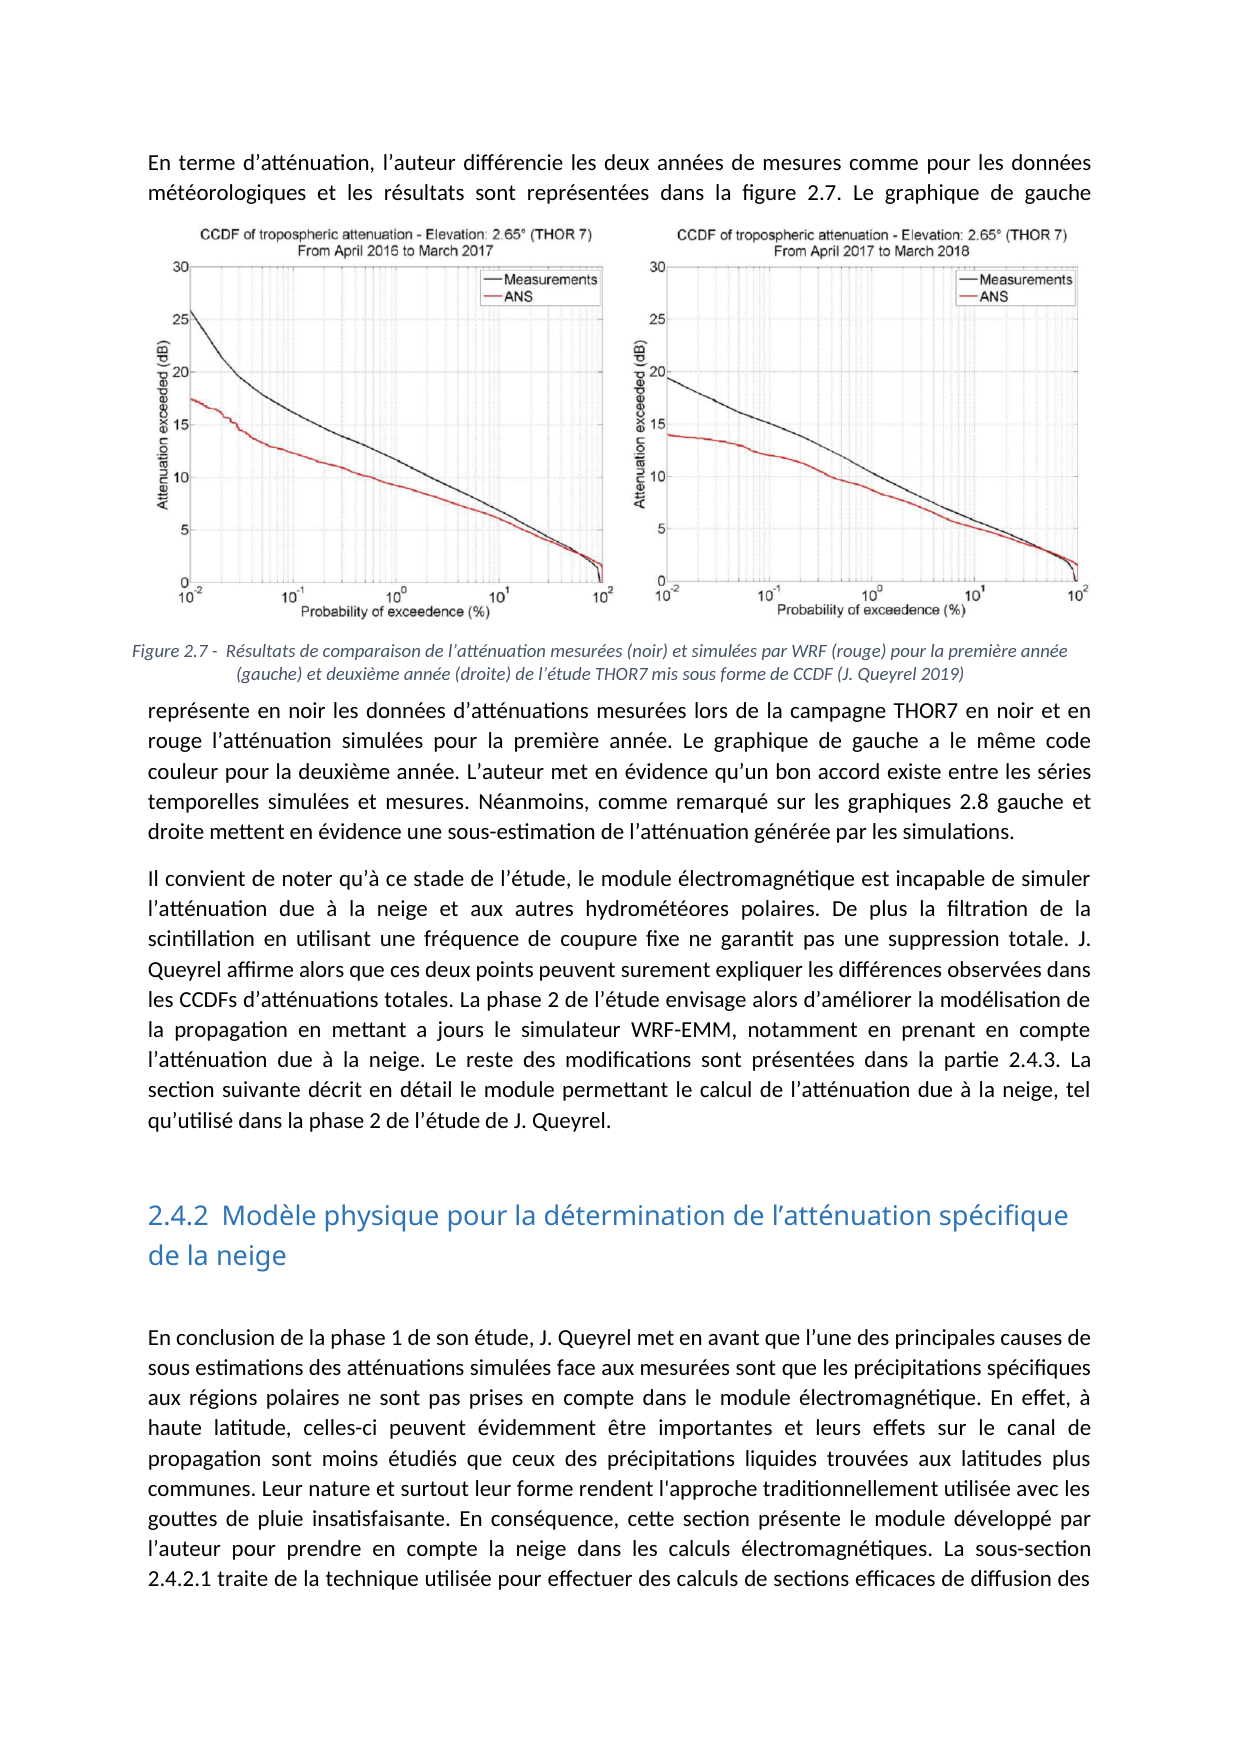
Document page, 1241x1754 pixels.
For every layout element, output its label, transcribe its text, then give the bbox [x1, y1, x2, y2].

text Il convient de noter qu’à ce stade de l’étude, le module électromagnétique est incapable de simuler l’atténuation due à la neige et aux autres hydrométéores polaires. De plus la filtration de la scintillation en utilisant une fréquence de coupure fixe ne garantit pas une suppression totale. J. Queyrel affirme alors que ces deux points peuvent surement expliquer les différences observées dans les CCDFs d’atténuations totales. La phase 2 de l’étude envisage alors d’améliorer la modélisation de la propagation en mettant a jours le simulateur WRF-EMM, notamment en prenant en compte l’atténuation due à la neige. Le reste des modifications sont présentées dans la partie 2.4.3. La section suivante décrit en détail le module permettant le calcul de l’atténuation due à la neige, tel qu’utilisé dans la phase 2 de l’étude de J. Queyrel. [148, 864, 1093, 1134]
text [148, 1323, 1093, 1593]
text En terme d’atténuation, l’auteur différencie les deux années de mesures comme pour les données météorologiques et les résultats sont représentées dans la figure 2.7. Le graphique de gauche représente en noir les données d’atténuations mesurées lors de la campagne THOR7 en noir et en rouge l’atténuation simulées pour la première année. Le graphique de gauche a le même code couleur pour la deuxième année. L’auteur met en évidence qu’un bon accord existe entre les séries temporelles simulées et mesures. Néanmoins, comme remarqué sur les graphiques 2.8 gauche et droite mettent en évidence une sous-estimation de l’atténuation générée par les simulations. [148, 624, 1093, 845]
picture [147, 222, 1093, 624]
subtitle 2.4.2 Modèle physique pour la détermination de l’atténuation spécifique de la neige [148, 1196, 1093, 1273]
text En terme d’atténuation, l’auteur différencie les deux années de mesures comme pour les données météorologiques et les résultats sont représentées dans la figure 2.7. Le graphique de gauche représente en noir les données d’atténuations mesurées lors de la campagne THOR7 en noir et en rouge l’atténuation simulées pour la première année. Le graphique de gauche a le même code couleur pour la deuxième année. L’auteur met en évidence qu’un bon accord existe entre les séries temporelles simulées et mesures. Néanmoins, comme remarqué sur les graphiques 2.8 gauche et droite mettent en évidence une sous-estimation de l’atténuation générée par les simulations. [148, 148, 1093, 222]
